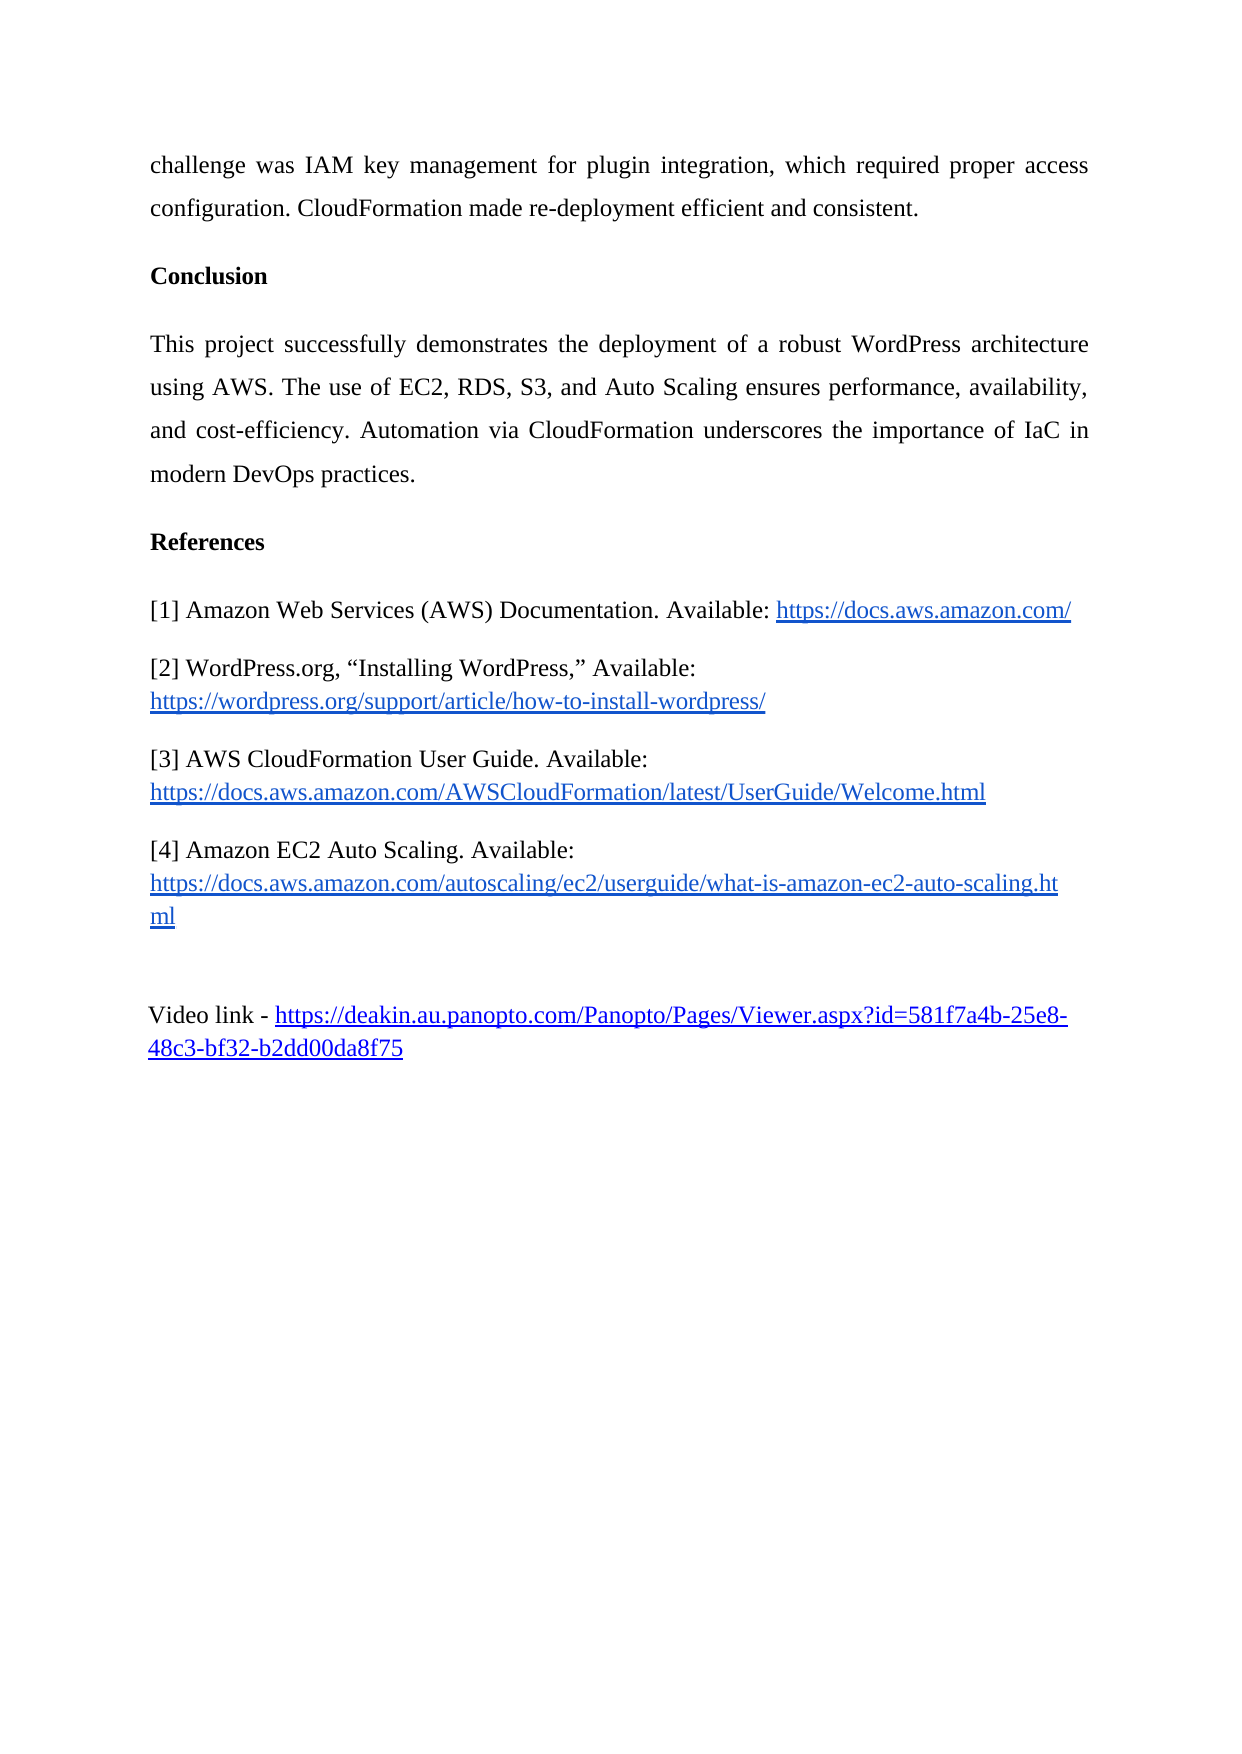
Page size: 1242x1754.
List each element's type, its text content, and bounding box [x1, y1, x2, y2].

text https://docs.aws.amazon.com/AWSCloudFormation/latest/UserGuide/Welcome.html [150, 777, 1138, 806]
list Amazon Web Services (AWS) Documentation. Available: https://docs.aws.amazon.com/ [150, 595, 1138, 624]
text challenge was IAM key management for plugin integration, which required proper access configuration. CloudFormation made re-deployment efficient and consistent. [150, 150, 1089, 222]
subtitle References [150, 527, 1138, 556]
list WordPress.org, “Installing WordPress,” Available: https://wordpress.org/support/article/how-to-install-wordpress/ [150, 653, 778, 715]
text Video link - https://deakin.au.panopto.com/Panopto/Pages/Viewer.aspx?id=581f7a4b-25e8-48c3-bf32-b2dd00da8f75 [148, 1000, 1076, 1062]
subtitle Conclusion [150, 261, 1138, 290]
text This project successfully demonstrates the deployment of a robust WordPress architecture using AWS. The use of EC2, RDS, S3, and Auto Scaling ensures performance, availability, and cost-efficiency. Automation via CloudFormation underscores the importance of IaC in modern DevOps practices. [150, 329, 1090, 487]
list Amazon EC2 Auto Scaling. Available: https://docs.aws.amazon.com/autoscaling/ec2/userguide/what-is-amazon-ec2-auto-scaling.ht ml [150, 835, 1076, 930]
list AWS CloudFormation User Guide. Available: [150, 744, 1138, 773]
